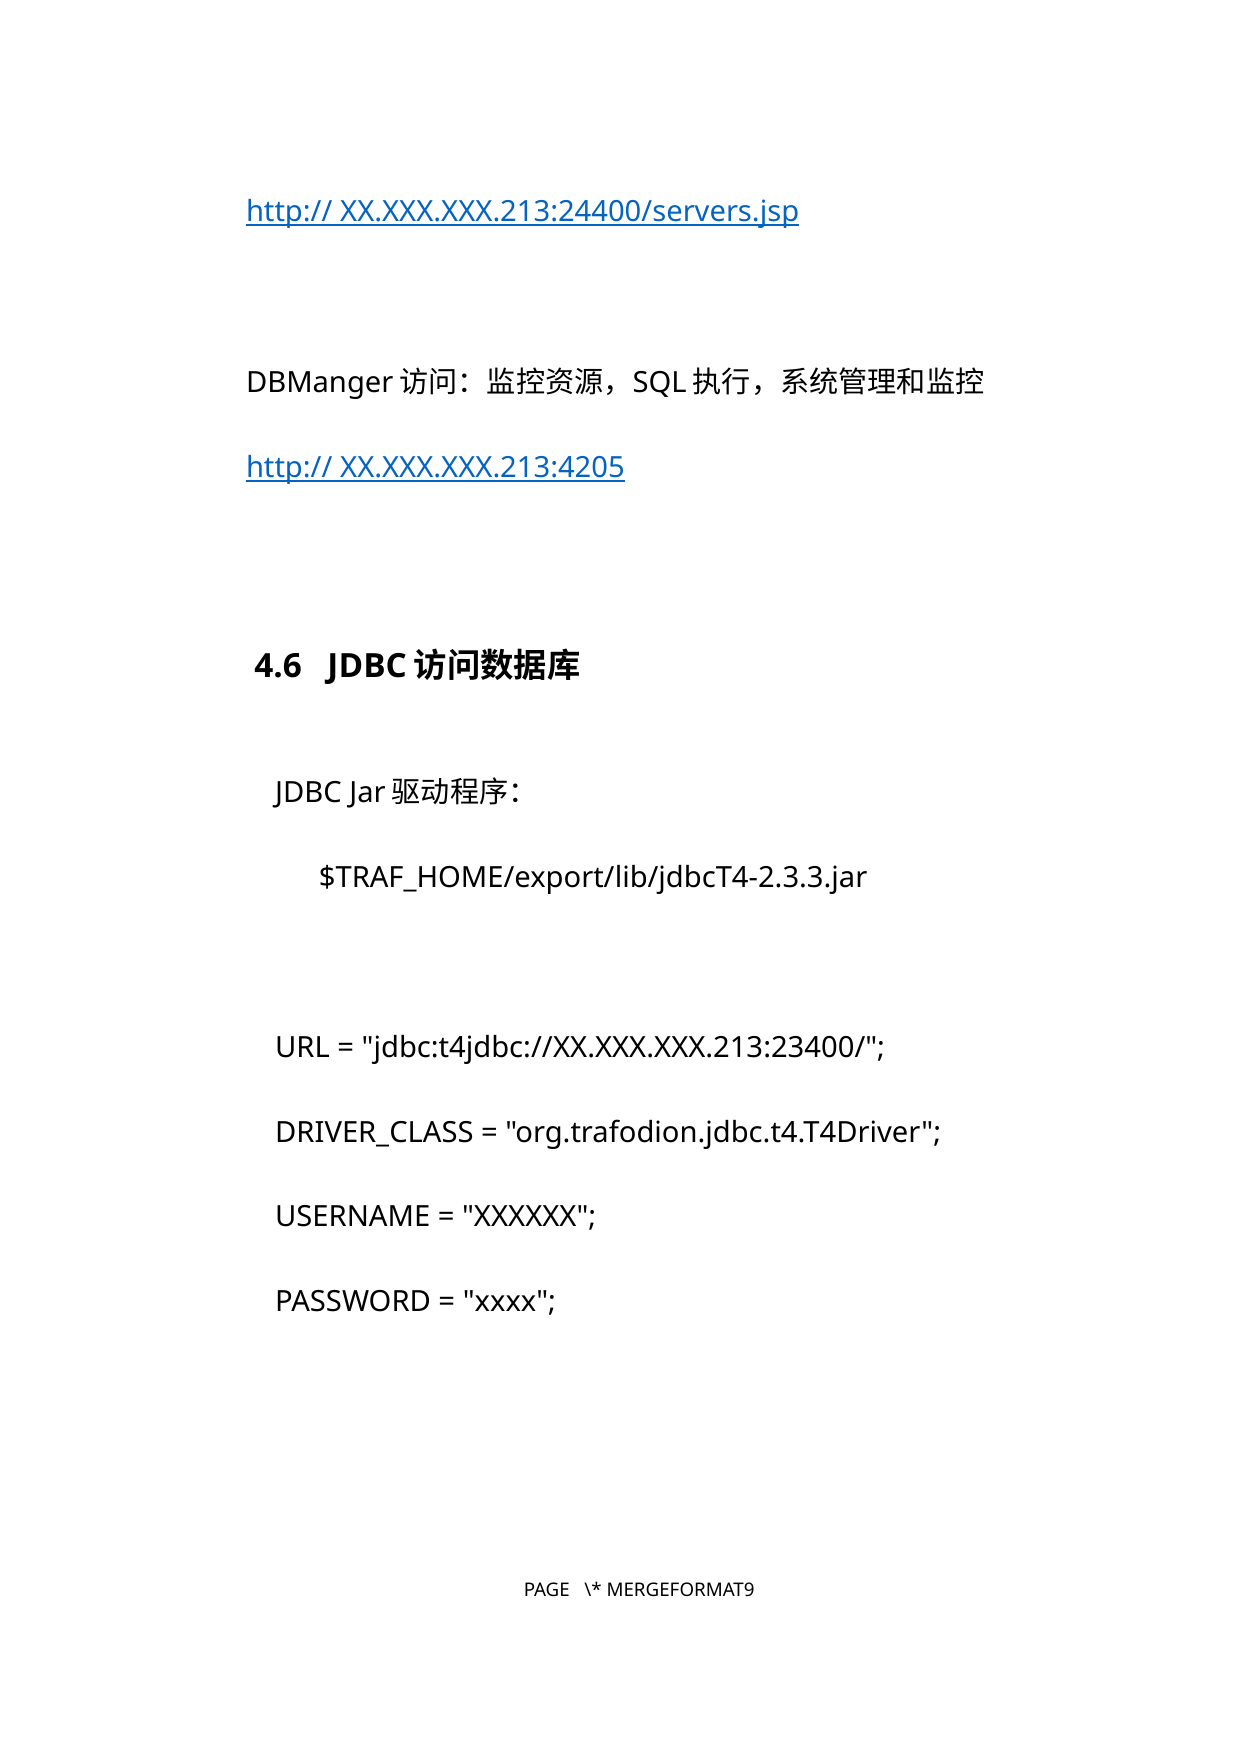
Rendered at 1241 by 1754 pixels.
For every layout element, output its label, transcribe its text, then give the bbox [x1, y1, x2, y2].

text USERNAME = "XXXXXX"; [217, 1183, 1053, 1248]
text DRIVER_CLASS = "org.trafodion.jdbc.t4.T4Driver"; [217, 1098, 1053, 1163]
text DBManger访问：监控资源，SQL执行，系统管理和监控 [187, 347, 1053, 412]
text $TRAF_HOME/export/lib/jdbcT4-2.3.3.jar [217, 844, 1053, 909]
text http:// XX.XXX.XXX.213:4205 [187, 434, 1053, 499]
text PASSWORD = "xxxx"; [217, 1268, 1053, 1333]
text JDBC Jar驱动程序： [217, 758, 1053, 823]
text URL = "jdbc:t4jdbc://XX.XXX.XXX.213:23400/"; [217, 1013, 1053, 1078]
subtitle JDBC访问数据库 [187, 630, 1053, 695]
text http:// XX.XXX.XXX.213:24400/servers.jsp [187, 178, 1053, 243]
